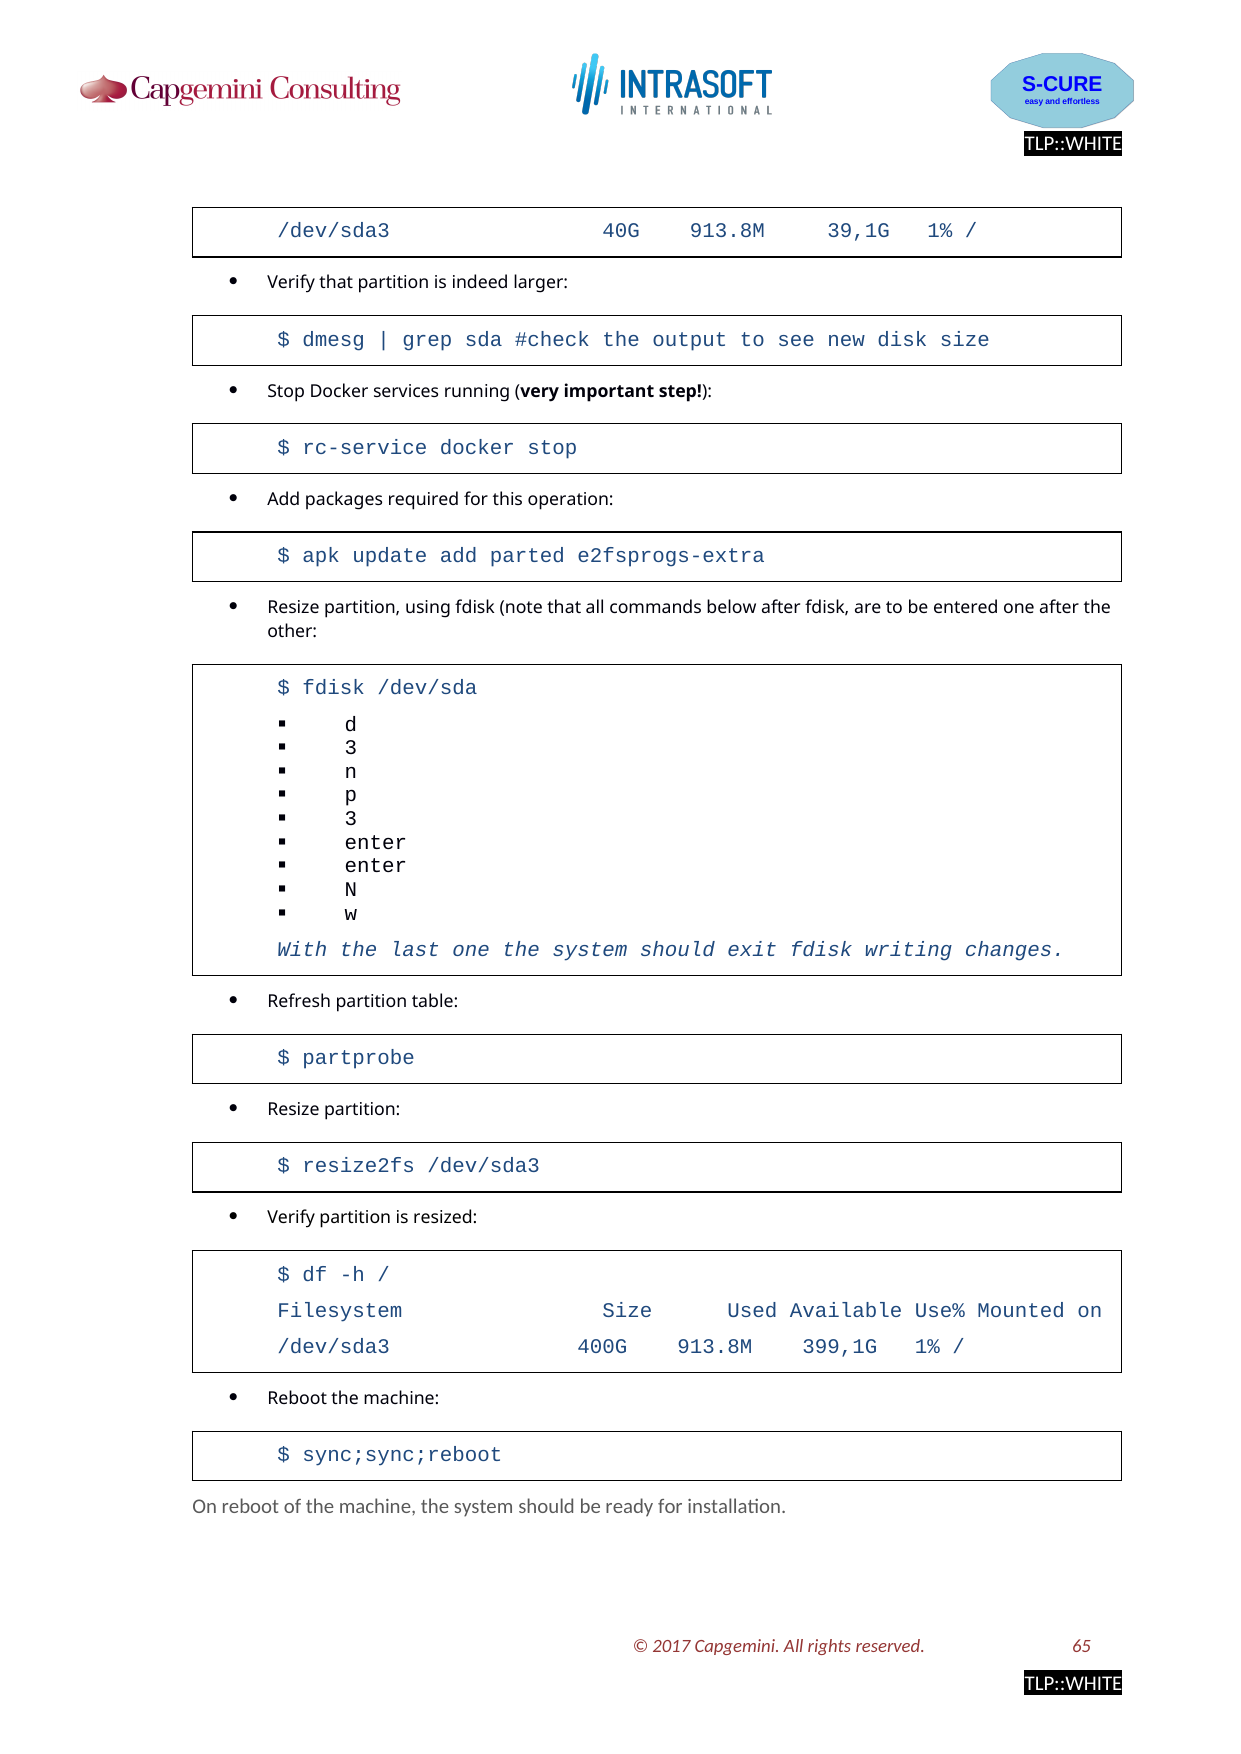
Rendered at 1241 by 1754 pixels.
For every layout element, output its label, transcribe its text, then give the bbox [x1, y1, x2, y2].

table_header $ dmesg | grep sda #check the output to see new disk size [193, 316, 1121, 365]
list Stop Docker services running (very important step!): [229, 378, 1122, 402]
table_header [193, 208, 1121, 256]
list Refresh partition table: [229, 988, 1122, 1013]
table_header $ rc-service docker stop [193, 424, 1121, 473]
list Verify that partition is indeed larger: [229, 270, 1122, 294]
text On reboot of the machine, the system should be ready for installation. [192, 1494, 1122, 1519]
list Resize partition: [229, 1097, 1122, 1121]
list Reboot the machine: [229, 1386, 1122, 1410]
table_header $ df -h / Filesystem Size Used Available Use% Mounted on /dev/sda3 400G 913.8M 399,1G 1% / [193, 1251, 1121, 1372]
table_header $ partprobe [193, 1035, 1121, 1083]
picture [571, 52, 773, 116]
table_header $ fdisk /dev/sda d 3 n p 3 enter enter N w With the last one the system should exit fdisk writing changes. [193, 665, 1121, 975]
list Add packages required for this operation: [229, 486, 1122, 511]
table_header $ resize2fs /dev/sda3 [193, 1143, 1121, 1191]
list Verify partition is resized: [229, 1205, 1122, 1229]
list Resize partition, using fdisk (note that all commands below after fdisk, are to be entered one after the other: [229, 595, 1122, 643]
table_header $ sync;sync;reboot [193, 1432, 1121, 1480]
table_header $ apk update add parted e2fsprogs-extra [193, 533, 1121, 581]
